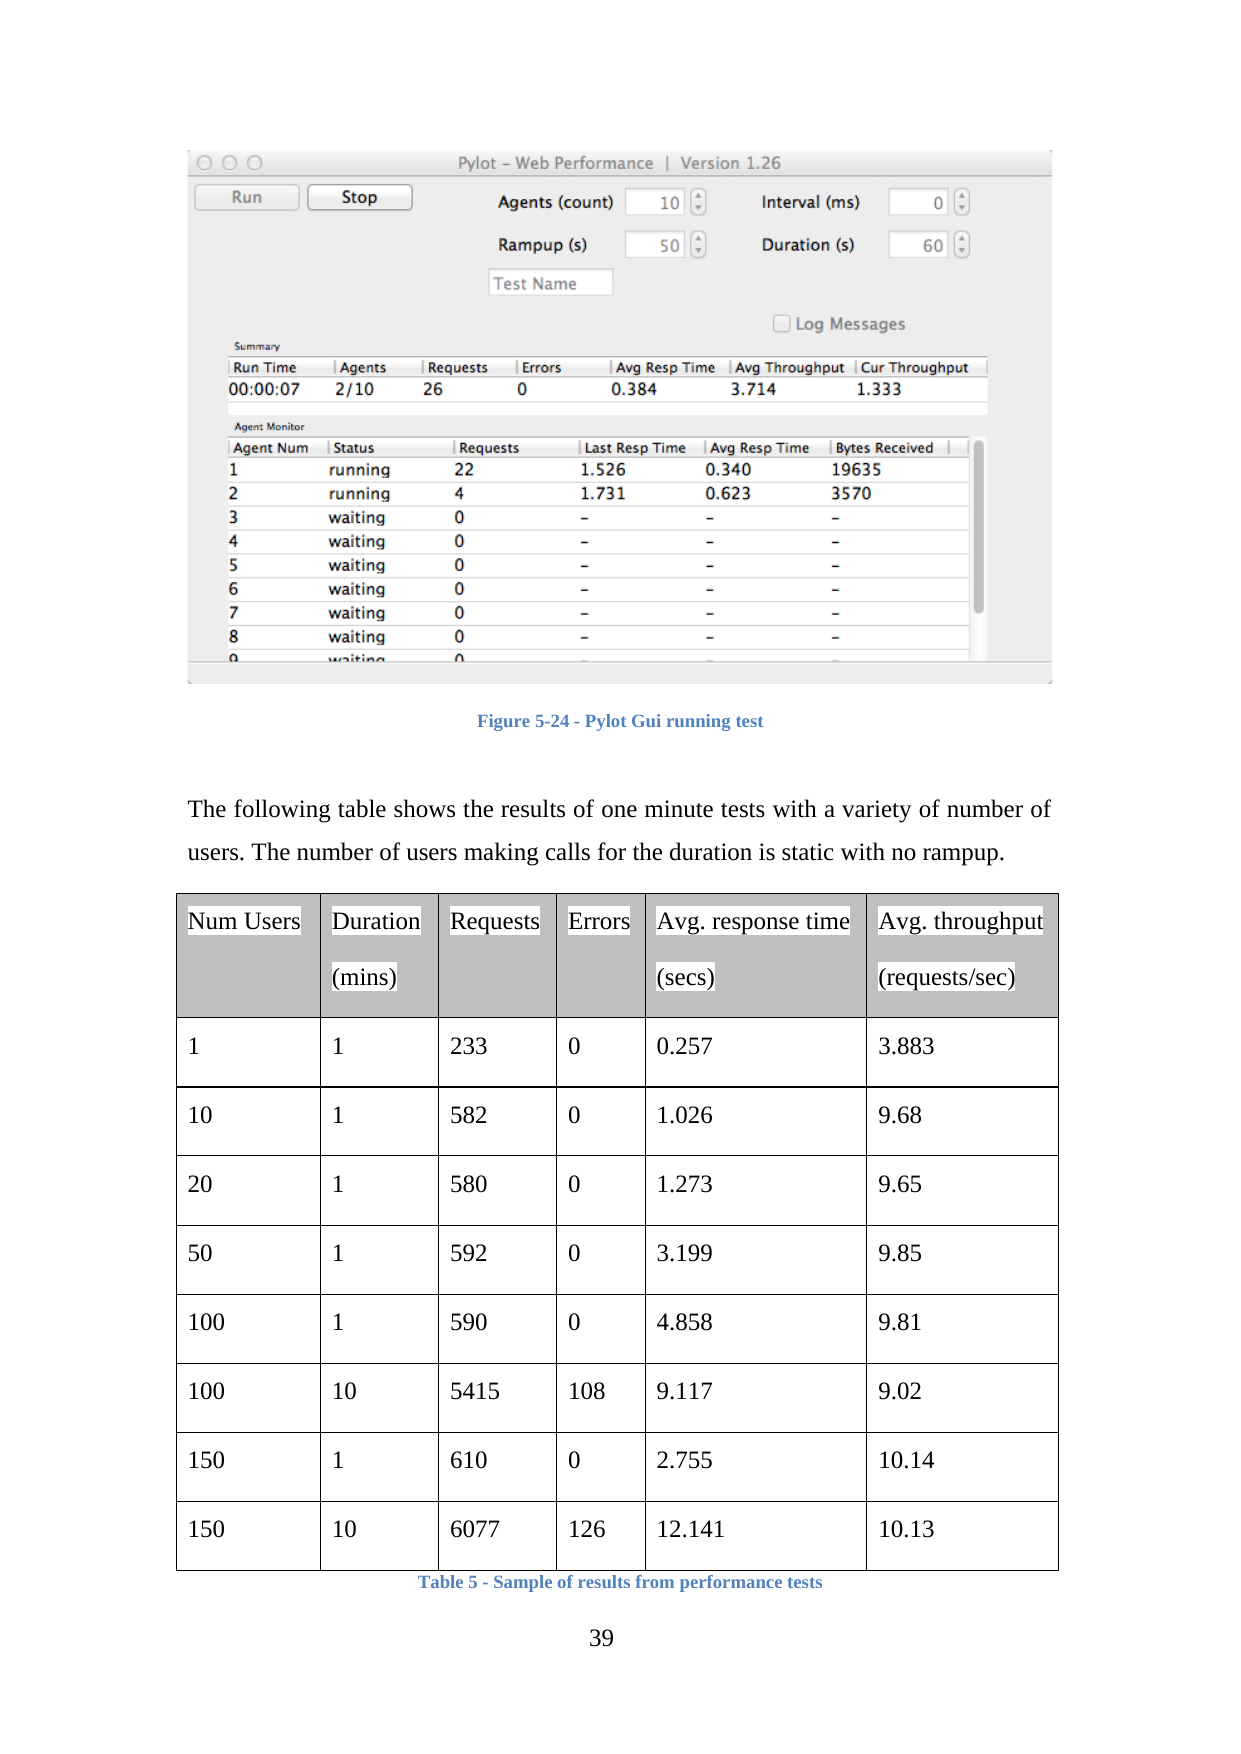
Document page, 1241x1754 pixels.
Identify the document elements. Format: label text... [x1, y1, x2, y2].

table_cell 1 [321, 1295, 438, 1363]
table_cell 108 [557, 1364, 645, 1432]
table_cell 20 [177, 1156, 320, 1224]
table_header Duration (mins) [321, 894, 438, 1017]
text The following table shows the results of one minute tests with a variety of number of users. The number of users making calls for the duration is static with no rampup. [187, 804, 1053, 866]
table_cell 1 [321, 1433, 438, 1501]
table_cell 1.026 [646, 1088, 866, 1155]
table_cell 0 [557, 1088, 645, 1155]
table_header Avg. response time (secs) [646, 894, 866, 1017]
table_cell 590 [439, 1295, 556, 1363]
table_cell 126 [557, 1502, 645, 1570]
table_cell 1 [321, 1226, 438, 1293]
table_cell 9.117 [646, 1364, 866, 1432]
table_cell 582 [439, 1088, 556, 1155]
table_cell 0 [557, 1295, 645, 1363]
table_cell 3.199 [646, 1226, 866, 1293]
table_cell 50 [177, 1226, 320, 1293]
table_cell 1 [321, 1088, 438, 1155]
table_cell 0 [557, 1156, 645, 1224]
table_cell 1 [177, 1018, 320, 1086]
table_cell 0 [557, 1226, 645, 1293]
table_cell 9.65 [867, 1156, 1058, 1224]
table_cell 150 [177, 1433, 320, 1501]
table_cell 9.02 [867, 1364, 1058, 1432]
table_cell 1 [321, 1156, 438, 1224]
table_cell 9.85 [867, 1226, 1058, 1293]
table_header Errors [557, 894, 645, 1017]
table_cell 1.273 [646, 1156, 866, 1224]
table_header Num Users [177, 894, 320, 1017]
table_cell 592 [439, 1226, 556, 1293]
table_cell 0 [557, 1018, 645, 1086]
table_cell 5415 [439, 1364, 556, 1432]
table_cell 233 [439, 1018, 556, 1086]
table_cell 10.13 [867, 1502, 1058, 1570]
table_cell 9.81 [867, 1295, 1058, 1363]
table_cell 6077 [439, 1502, 556, 1570]
table_header Avg. throughput (requests/sec) [867, 894, 1058, 1017]
table_cell 1 [321, 1018, 438, 1086]
table_cell 10 [321, 1364, 438, 1432]
table_cell 100 [177, 1364, 320, 1432]
table_cell 2.755 [646, 1433, 866, 1501]
table_cell 10 [321, 1502, 438, 1570]
table_cell 10 [177, 1088, 320, 1155]
table_header Requests [439, 894, 556, 1017]
table_cell 12.141 [646, 1502, 866, 1570]
table_cell 0.257 [646, 1018, 866, 1086]
table_cell 100 [177, 1295, 320, 1363]
table_cell 10.14 [867, 1433, 1058, 1501]
table_cell 0 [557, 1433, 645, 1501]
table_cell 150 [177, 1502, 320, 1570]
text Table 5 - Sample of results from performance tests [187, 1571, 1053, 1592]
table_cell 580 [439, 1156, 556, 1224]
table_cell 3.883 [867, 1018, 1058, 1086]
table_cell 9.68 [867, 1088, 1058, 1155]
table_cell 4.858 [646, 1295, 866, 1363]
picture [187, 150, 1053, 684]
table_cell 610 [439, 1433, 556, 1501]
